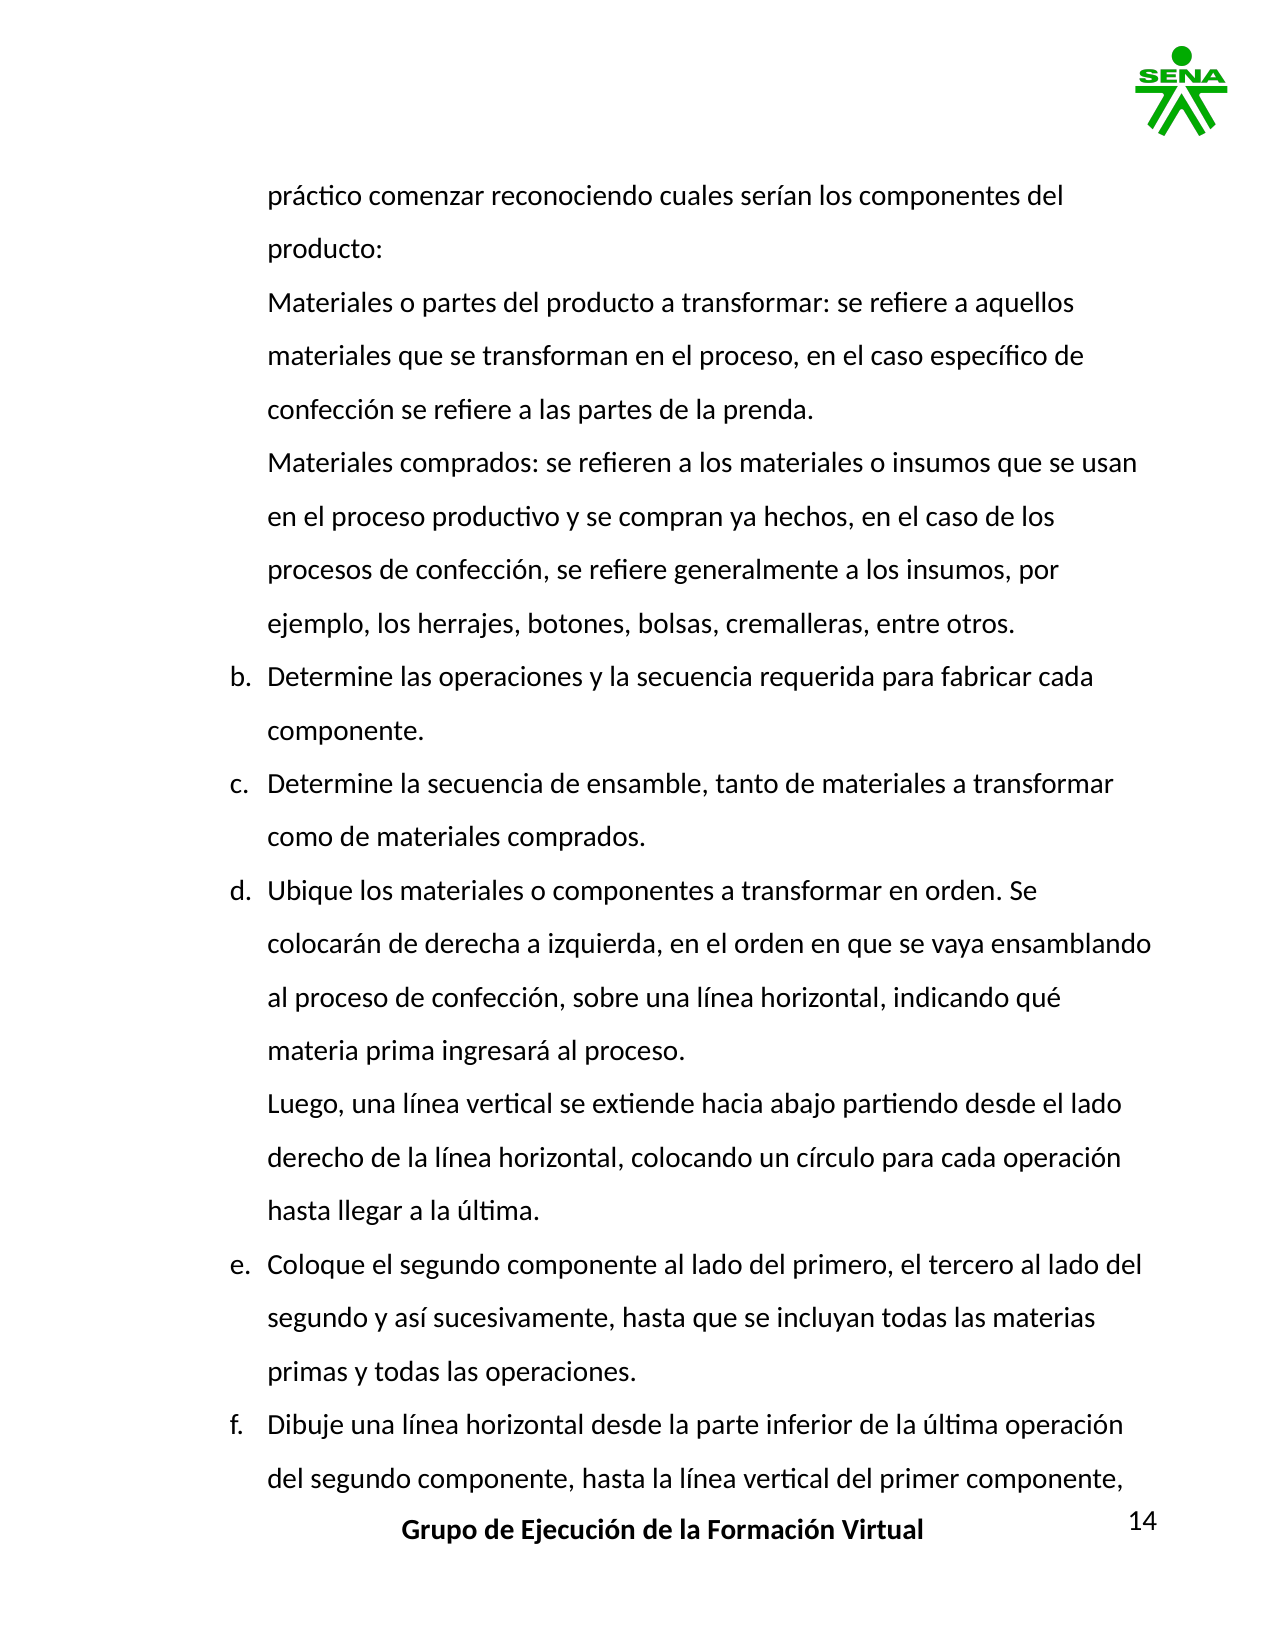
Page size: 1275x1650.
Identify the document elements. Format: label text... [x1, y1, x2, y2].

list Determine las operaciones y la secuencia requerida para fabricar cada componente. [229, 658, 1157, 747]
list Ubique los materiales o componentes a transformar en orden. Se colocarán de derecha a izquierda, en el orden en que se vaya ensamblando al proceso de confección, sobre una línea horizontal, indicando qué materia prima ingresará al proceso. [229, 872, 1157, 1068]
list Determine la secuencia de ensamble, tanto de materiales a transformar como de materiales comprados. [229, 765, 1157, 854]
picture [1135, 46, 1228, 136]
list Materiales o partes del producto a transformar: se refiere a aquellos materiales que se transforman en el proceso, en el caso específico de confección se refiere a las partes de la prenda. [267, 284, 1157, 427]
list Luego, una línea vertical se extiende hacia abajo partiendo desde el lado derecho de la línea horizontal, colocando un círculo para cada operación hasta llegar a la última. [267, 1086, 1157, 1228]
list Coloque el segundo componente al lado del primero, el tercero al lado del segundo y así sucesivamente, hasta que se incluyan todas las materias primas y todas las operaciones. [229, 1246, 1157, 1388]
list Materiales comprados: se refieren a los materiales o insumos que se usan en el proceso productivo y se compran ya hechos, en el caso de los procesos de confección, se refiere generalmente a los insumos, por ejemplo, los herrajes, botones, bolsas, cremalleras, entre otros. [267, 444, 1157, 640]
